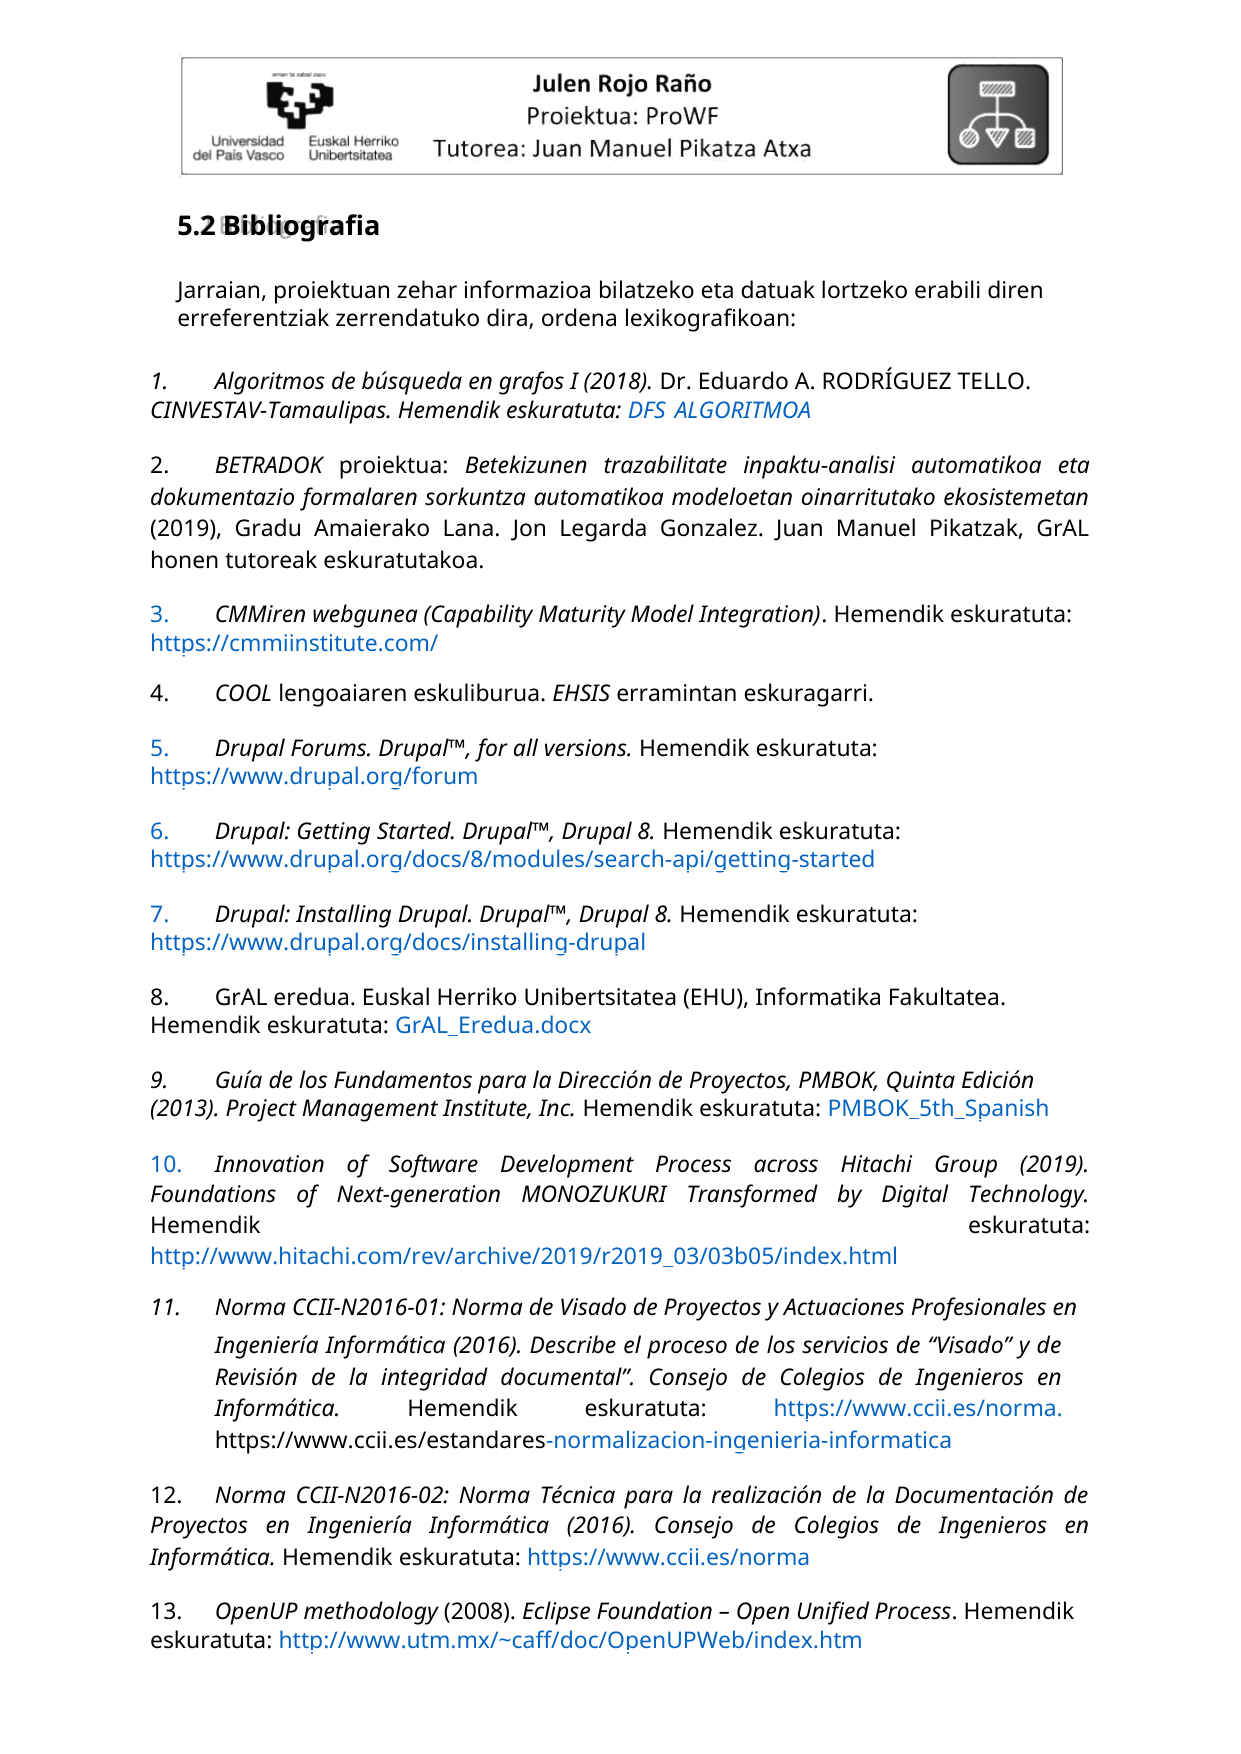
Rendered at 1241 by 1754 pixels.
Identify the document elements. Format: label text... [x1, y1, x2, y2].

list Drupal Forums. Drupal™, for all versions. Hemendik eskuratuta: https://www.drupal.org/forum [150, 733, 1090, 791]
list GrAL eredua. Euskal Herriko Unibertsitatea (EHU), Informatika Fakultatea. Hemendik eskuratuta: GrAL_Eredua.docx [150, 982, 1090, 1040]
text Jarraian, proiektuan zehar informazioa bilatzeko eta datuak lortzeko erabili diren erreferentziak zerrendatuko dira, ordena lexikografikoan: [177, 276, 1063, 333]
picture [178, 54, 1063, 177]
list COOL lengoaiaren eskuliburua. EHSIS erramintan eskuragarri. [150, 677, 1090, 708]
list Drupal: Getting Started. Drupal™, Drupal 8. Hemendik eskuratuta: https://www.drupal.org/docs/8/modules/search-api/getting-started [150, 816, 1090, 874]
list OpenUP methodology (2008). Eclipse Foundation – Open Unified Process. Hemendik eskuratuta: http://www.utm.mx/~caff/doc/OpenUPWeb/index.htm [150, 1595, 1090, 1655]
list Algoritmos de búsqueda en grafos I (2018). Dr. Eduardo A. RODRÍGUEZ TELLO. CINVESTAV-Tamaulipas. Hemendik eskuratuta: DFS_ALGORITMOA [150, 366, 1090, 425]
list CMMiren webgunea (Capability Maturity Model Integration). Hemendik eskuratuta: https://cmmiinstitute.com/ [150, 599, 1090, 658]
text Ingeniería Informática (2016). Describe el proceso de los servicios de “Visado” y de Revisión de la integridad documental”. Consejo de Colegios de Ingenieros en Informática. Hemendik eskuratuta: https://www.ccii.es/norma. https://www.ccii.es/estandares-normalizacion-ingenieria-informatica [214, 1329, 1063, 1455]
list Guía de los Fundamentos para la Dirección de Proyectos, PMBOK, Quinta Edición (2013). Project Management Institute, Inc. Hemendik eskuratuta: PMBOK_5th_Spanish [150, 1065, 1090, 1123]
list BETRADOK proiektua: Betekizunen trazabilitate inpaktu-analisi automatikoa eta dokumentazio formalaren sorkuntza automatikoa modeloetan oinarritutako ekosistemetan (2019), Gradu Amaierako Lana. Jon Legarda Gonzalez. Juan Manuel Pikatzak, GrAL honen tutoreak eskuratutakoa. [150, 449, 1090, 575]
list Innovation of Software Development Process across Hitachi Group (2019). Foundations of Next-generation MONOZUKURI Transformed by Digital Technology. Hemendik eskuratuta: http://www.hitachi.com/rev/archive/2019/r2019_03/03b05/index.html [150, 1148, 1090, 1271]
list Norma CCII-N2016-01: Norma de Visado de Proyectos y Actuaciones Profesionales en [150, 1291, 1090, 1322]
list Drupal: Installing Drupal. Drupal™, Drupal 8. Hemendik eskuratuta: https://www.drupal.org/docs/installing-drupal [150, 899, 1090, 957]
picture [158, 196, 376, 261]
list Norma CCII-N2016-02: Norma Técnica para la realización de la Documentación de Proyectos en Ingeniería Informática (2016). Consejo de Colegios de Ingenieros en Informática. Hemendik eskuratuta: https://www.ccii.es/norma [150, 1479, 1090, 1572]
text 5.2 Bibliografia [177, 206, 1090, 243]
